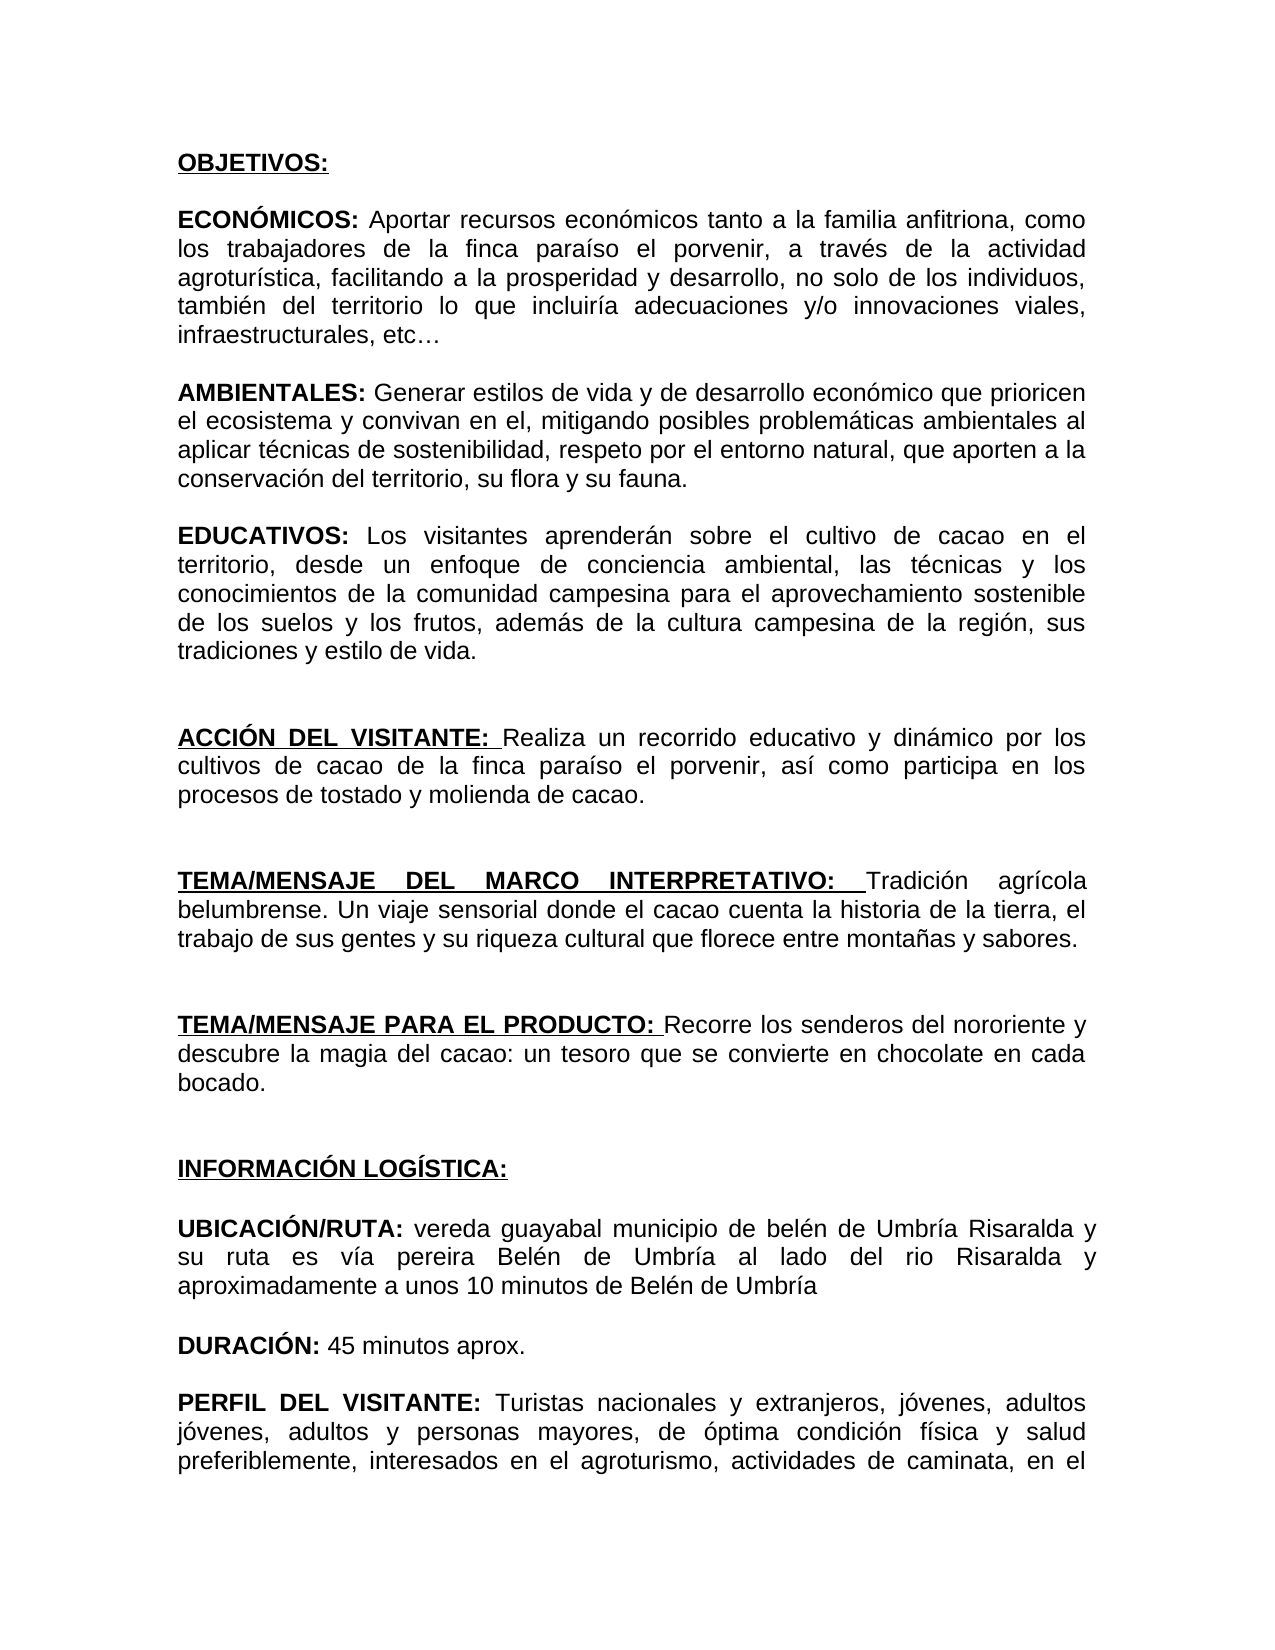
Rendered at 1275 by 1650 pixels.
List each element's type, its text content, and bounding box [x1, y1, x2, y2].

text TEMA/MENSAJE PARA EL PRODUCTO: Recorre los senderos del nororiente y descubre la magia del cacao: un tesoro que se convierte en chocolate en cada bocado. [177, 1010, 1087, 1096]
text OBJETIVOS: [177, 148, 1087, 176]
text DURACIÓN: 45 minutos aprox. [177, 1331, 1098, 1360]
text AMBIENTALES: Generar estilos de vida y de desarrollo económico que prioricen el ecosistema y convivan en el, mitigando posibles problemáticas ambientales al aplicar técnicas de sostenibilidad, respeto por el entorno natural, que aporten a la conservación del territorio, su flora y su fauna. [177, 378, 1087, 493]
text EDUCATIVOS: Los visitantes aprenderán sobre el cultivo de cacao en el territorio, desde un enfoque de conciencia ambiental, las técnicas y los conocimientos de la comunidad campesina para el aprovechamiento sostenible de los suelos y los frutos, además de la cultura campesina de la región, sus tradiciones y estilo de vida. [177, 521, 1087, 665]
text INFORMACIÓN LOGÍSTICA: [177, 1154, 1087, 1183]
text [177, 1388, 1087, 1475]
text ECONÓMICOS: Aportar recursos económicos tanto a la familia anfitriona, como los trabajadores de la finca paraíso el porvenir, a través de la actividad agroturística, facilitando a la prosperidad y desarrollo, no solo de los individuos, también del territorio lo que incluiría adecuaciones y/o innovaciones viales, infraestructurales, etc… [177, 205, 1087, 349]
text UBICACIÓN/RUTA: vereda guayabal municipio de belén de Umbría Risaralda y su ruta es vía pereira Belén de Umbría al lado del rio Risaralda y aproximadamente a unos 10 minutos de Belén de Umbría [177, 1214, 1098, 1300]
text TEMA/MENSAJE DEL MARCO INTERPRETATIVO: Tradición agrícola belumbrense. Un viaje sensorial donde el cacao cuenta la historia de la tierra, el trabajo de sus gentes y su riqueza cultural que florece entre montañas y sabores. [177, 866, 1087, 953]
text ACCIÓN DEL VISITANTE: Realiza un recorrido educativo y dinámico por los cultivos de cacao de la finca paraíso el porvenir, así como participa en los procesos de tostado y molienda de cacao. [177, 723, 1087, 809]
